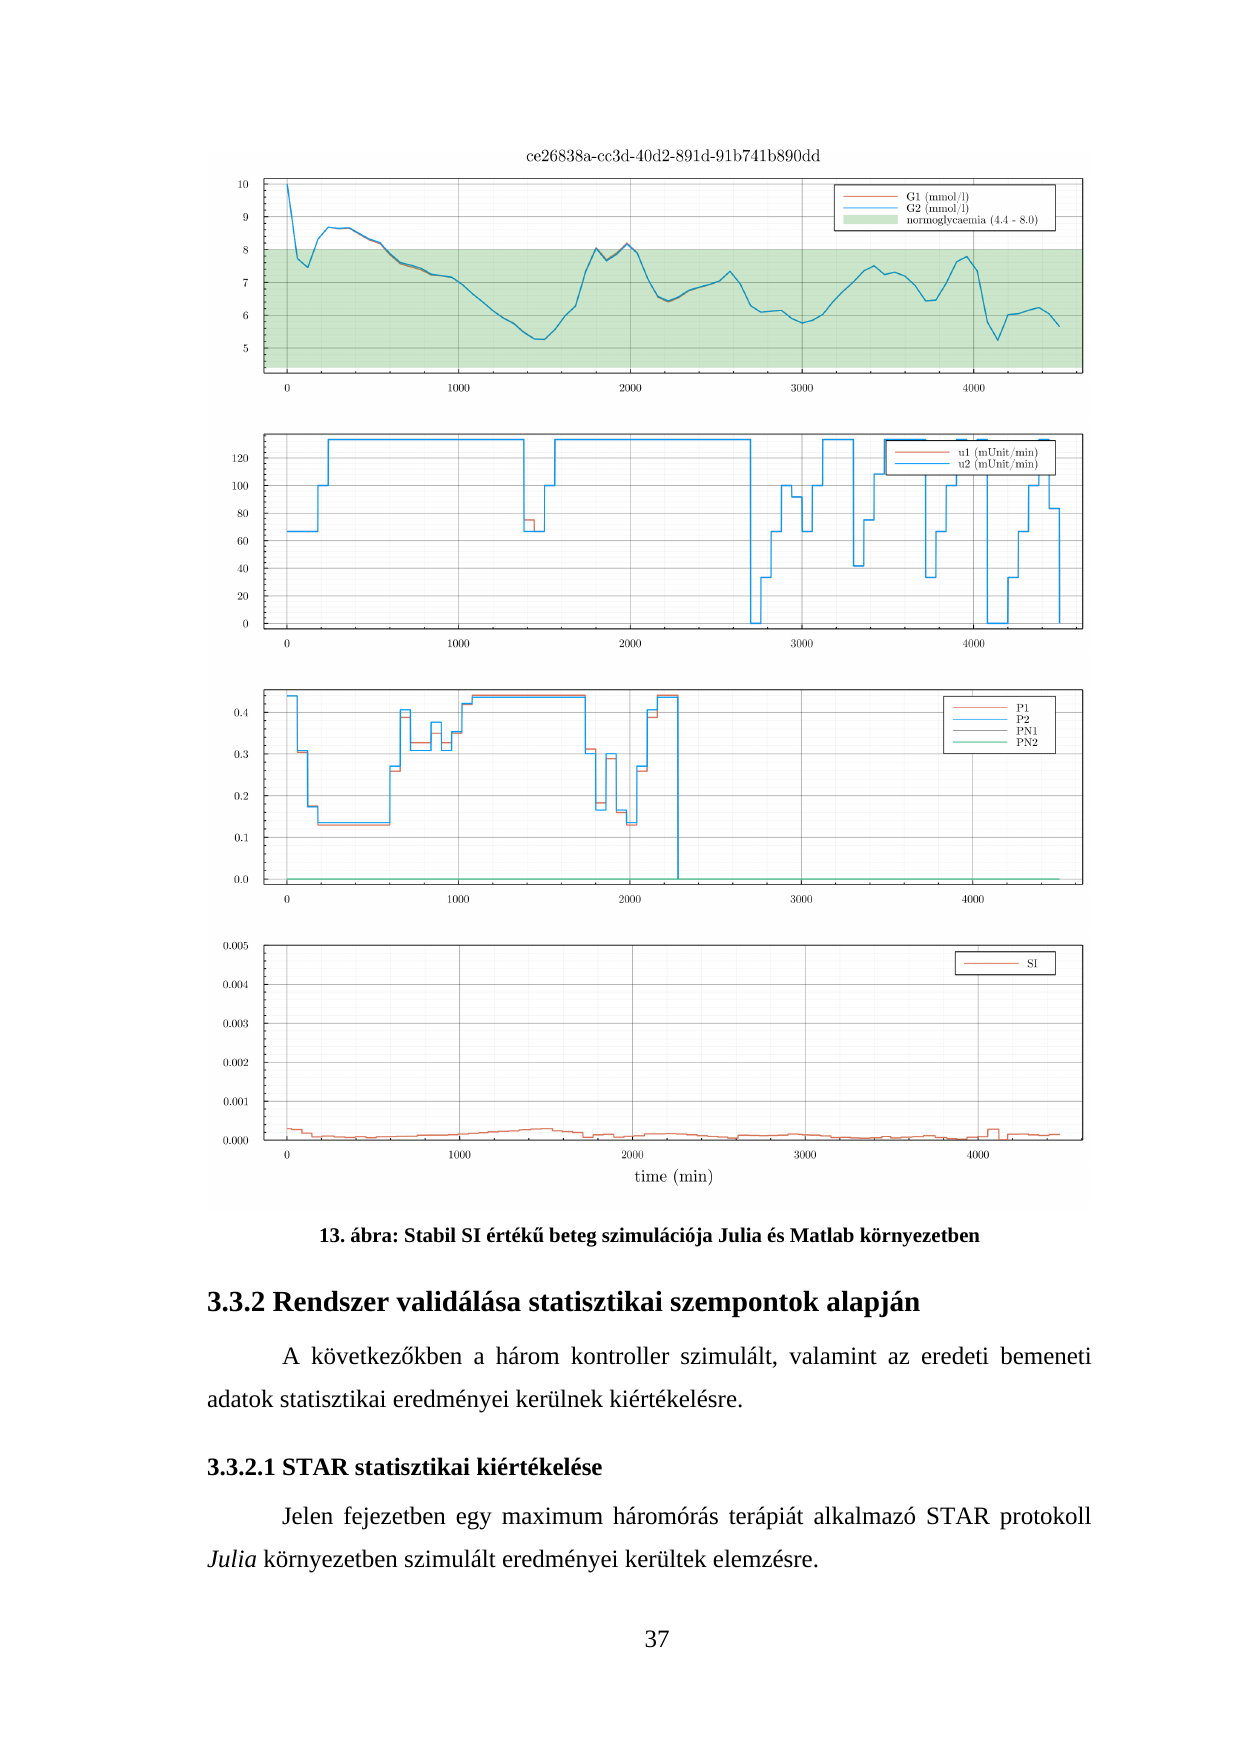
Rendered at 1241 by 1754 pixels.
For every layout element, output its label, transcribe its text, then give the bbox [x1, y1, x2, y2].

subtitle STAR statisztikai kiértékelése [207, 1452, 1092, 1481]
text Jelen fejezetben egy maximum háromórás terápiát alkalmazó STAR protokoll Julia környezetben szimulált eredményei kerültek elemzésre. [207, 1501, 1092, 1573]
subtitle Rendszer validálása statisztikai szempontok alapján [207, 1284, 1092, 1318]
text A következőkben a három kontroller szimulált, valamint az eredeti bemeneti adatok statisztikai eredményei kerülnek kiértékelésre. [207, 1341, 1092, 1413]
picture [206, 147, 1093, 1211]
text 13. ábra: Stabil SI értékű beteg szimulációja Julia és Matlab környezetben [207, 1223, 1092, 1247]
